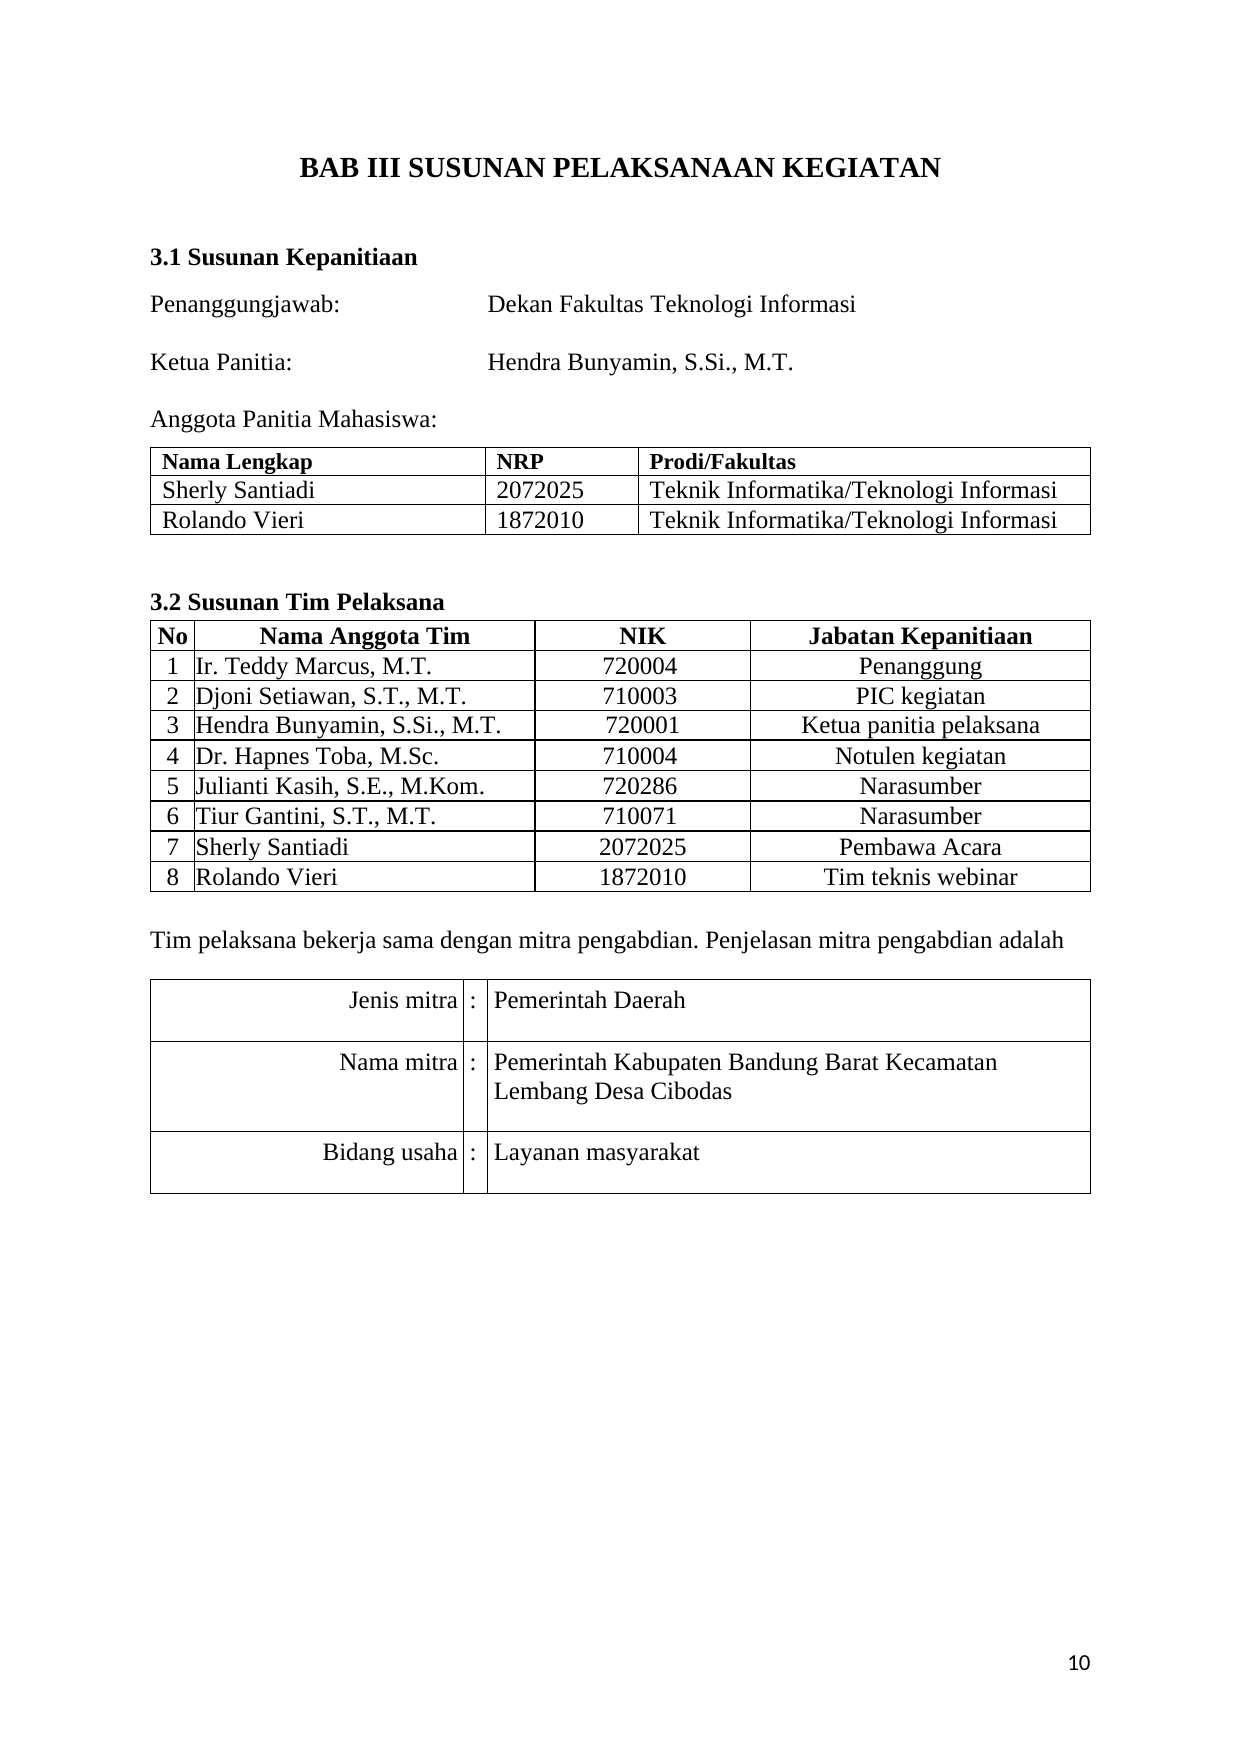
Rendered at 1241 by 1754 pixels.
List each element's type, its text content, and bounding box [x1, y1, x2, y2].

table_cell 720286 [536, 771, 750, 800]
table_cell 8 [151, 862, 194, 891]
table_header NIK [536, 621, 750, 650]
table_cell Rolando Vieri [195, 862, 534, 891]
table_cell Dr. Hapnes Toba, M.Sc. [195, 741, 534, 769]
table_cell Notulen kegiatan [751, 741, 1090, 769]
subtitle BAB III SUSUNAN PELAKSANAAN KEGIATAN [150, 150, 1090, 183]
table_cell Rolando Vieri [151, 505, 485, 534]
table_cell 720004 [536, 651, 750, 680]
table_cell 4 [151, 741, 194, 769]
table_cell 6 [151, 802, 194, 830]
table_cell Teknik Informatika/Teknologi Informasi [639, 476, 1090, 504]
table_cell : [464, 1132, 487, 1193]
table_header Pemerintah Daerah [488, 980, 1090, 1041]
table_header Prodi/Fakultas [639, 448, 1090, 474]
table_cell Teknik Informatika/Teknologi Informasi [639, 505, 1090, 534]
table_cell PIC kegiatan [751, 681, 1090, 709]
table_header No [151, 621, 194, 650]
table_cell Pembawa Acara [751, 832, 1090, 861]
table_cell 710004 [536, 741, 750, 769]
table_cell 710071 [536, 802, 750, 830]
table_cell Tim teknis webinar [751, 862, 1090, 891]
text Tim pelaksana bekerja sama dengan mitra pengabdian. Penjelasan mitra pengabdian adalah [150, 892, 1090, 954]
table_cell : [464, 1042, 487, 1131]
table_cell 1872010 [486, 505, 638, 534]
text Penanggungjawab: Dekan Fakultas Teknologi Informasi [150, 289, 1090, 318]
table_header Nama Lengkap [151, 448, 485, 474]
table_cell 720001 [536, 711, 750, 739]
table_cell Narasumber [751, 771, 1090, 800]
table_cell Bidang usaha [151, 1132, 463, 1193]
table_cell Djoni Setiawan, S.T., M.T. [195, 681, 534, 709]
subtitle 3.2 Susunan Tim Pelaksana [150, 587, 1090, 616]
table_cell 3 [151, 711, 194, 739]
table_cell Nama mitra [151, 1042, 463, 1131]
table_cell 2072025 [536, 832, 750, 861]
table_cell Pemerintah Kabupaten Bandung Barat Kecamatan Lembang Desa Cibodas [488, 1042, 1090, 1131]
table_cell Narasumber [751, 802, 1090, 830]
table_cell Sherly Santiadi [151, 476, 485, 504]
table_cell Ir. Teddy Marcus, M.T. [195, 651, 534, 680]
table_cell 2 [151, 681, 194, 709]
text Ketua Panitia: Hendra Bunyamin, S.Si., M.T. [150, 347, 1090, 375]
text Anggota Panitia Mahasiswa: [150, 404, 1090, 433]
table_cell Sherly Santiadi [195, 832, 534, 861]
table_header Nama Anggota Tim [195, 621, 534, 650]
table_cell Layanan masyarakat [488, 1132, 1090, 1193]
table_cell 1872010 [536, 862, 750, 891]
table_cell Tiur Gantini, S.T., M.T. [195, 802, 534, 830]
table_cell Ketua panitia pelaksana [751, 711, 1090, 739]
table_cell Penanggung [751, 651, 1090, 680]
subtitle 3.1 Susunan Kepanitiaan [150, 242, 1090, 271]
table_header NRP [486, 448, 638, 474]
table_cell Julianti Kasih, S.E., M.Kom. [195, 771, 534, 800]
table_header Jenis mitra [151, 980, 463, 1041]
table_cell Hendra Bunyamin, S.Si., M.T. [195, 711, 534, 739]
table_cell 710003 [536, 681, 750, 709]
table_cell 7 [151, 832, 194, 861]
table_cell 2072025 [486, 476, 638, 504]
table_header Jabatan Kepanitiaan [751, 621, 1090, 650]
table_header : [464, 980, 487, 1041]
table_cell 5 [151, 771, 194, 800]
table_cell 1 [151, 651, 194, 680]
